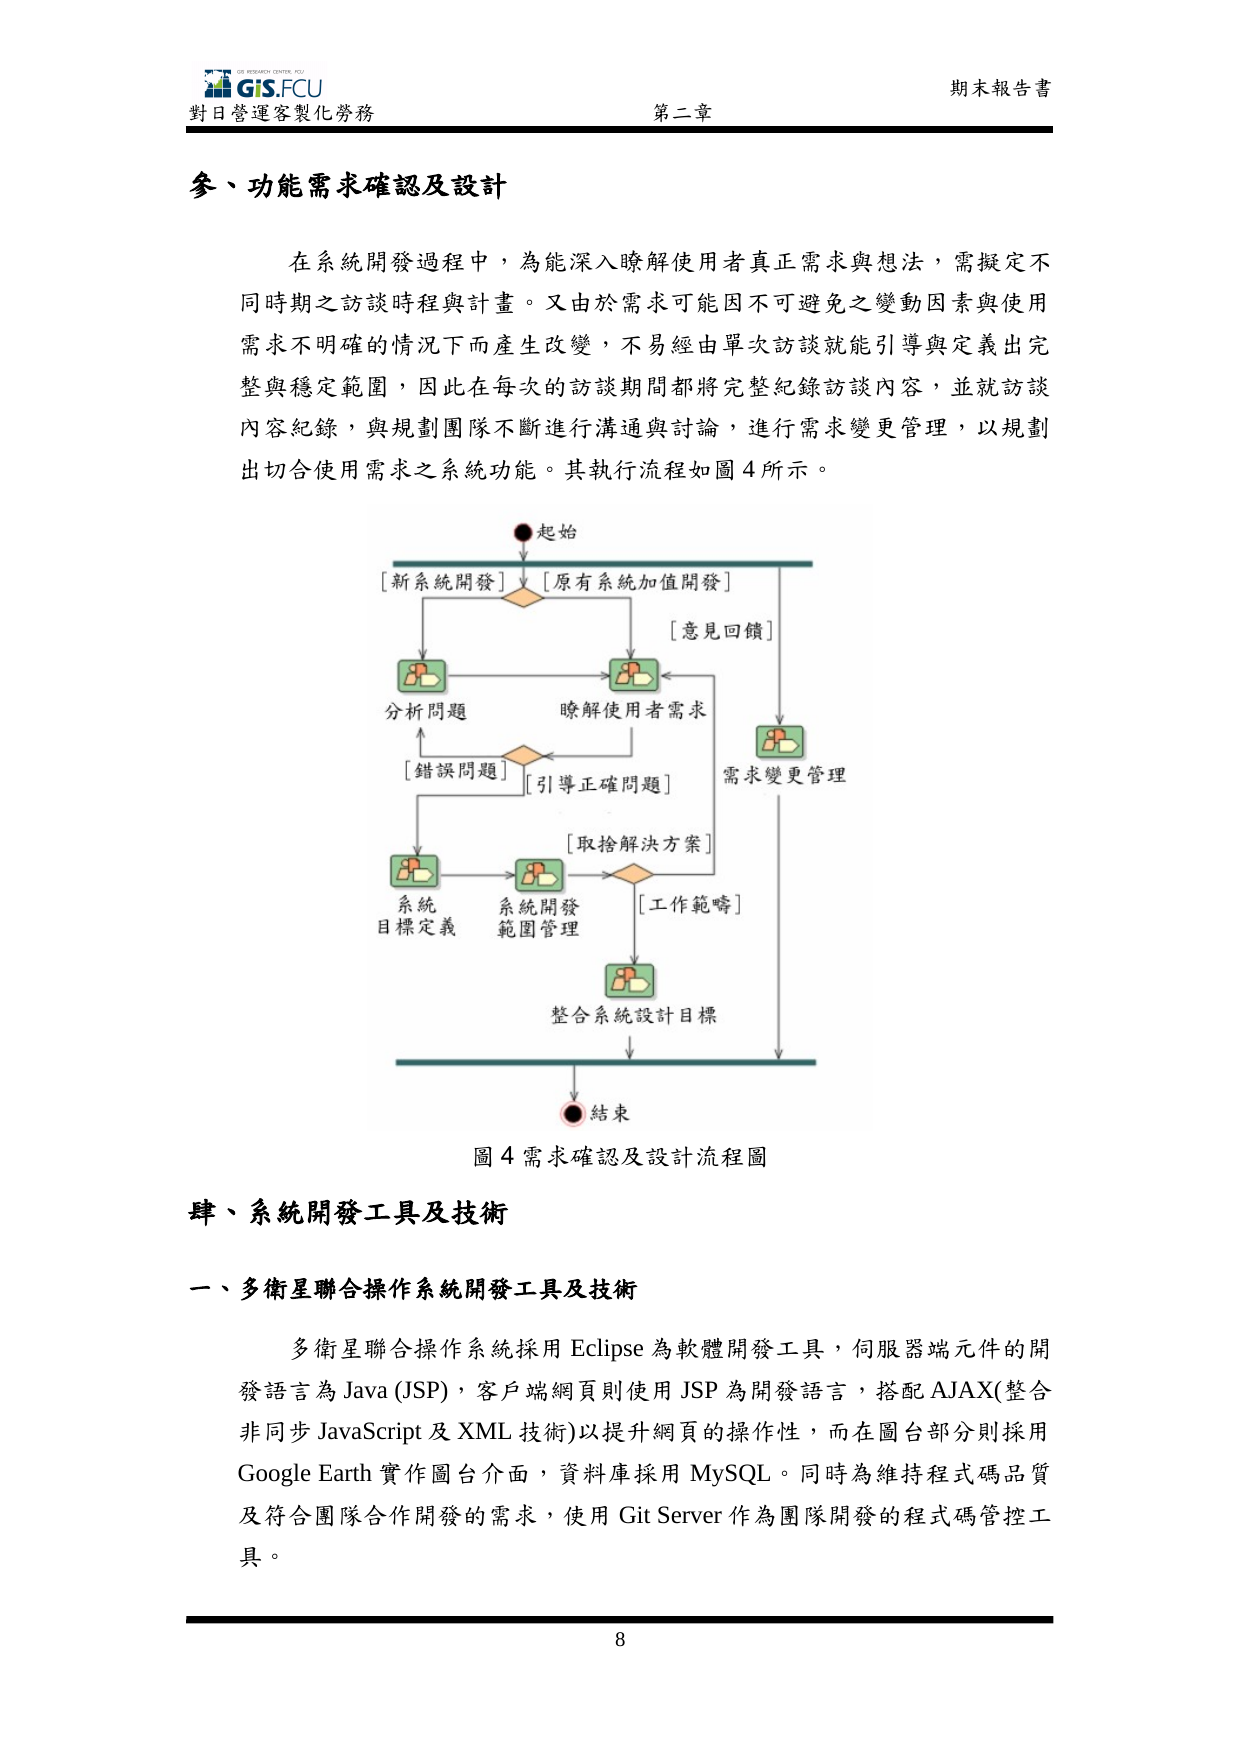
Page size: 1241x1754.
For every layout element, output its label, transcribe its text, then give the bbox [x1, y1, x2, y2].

subtitle 系統開發工具及技術 [187, 1191, 1053, 1226]
text 在系統開發過程中，為能深入瞭解使用者真正需求與想法，需擬定不同時期之訪談時程與計畫。又由於需求可能因不可避免之變動因素與使用需求不明確的情況下而產生改變，不易經由單次訪談就能引導與定義出完整與穩定範圍，因此在每次的訪談期間都將完整紀錄訪談內容，並就訪談內容紀錄，與規劃團隊不斷進行溝通與討論，進行需求變更管理，以規劃出切合使用需求之系統功能。其執行流程如圖4所示。 [237, 236, 1053, 486]
text 圖4需求確認及設計流程圖 [187, 1131, 1053, 1173]
subtitle 多衛星聯合操作系統開發工具及技術 [187, 1263, 1053, 1304]
subtitle 功能需求確認及設計 [187, 164, 1053, 199]
picture [191, 61, 328, 104]
picture [367, 504, 874, 1131]
text 多衛星聯合操作系統採用Eclipse為軟體開發工具，伺服器端元件的開發語言為Java (JSP)，客戶端網頁則使用JSP為開發語言，搭配AJAX(整合非同步JavaScript及XML技術)以提升網頁的操作性，而在圖台部分則採用Google Earth實作圖台介面，資料庫採用MySQL。同時為維持程式碼品質及符合團隊合作開發的需求，使用Git Server作為團隊開發的程式碼管控工具。 [237, 1323, 1053, 1573]
